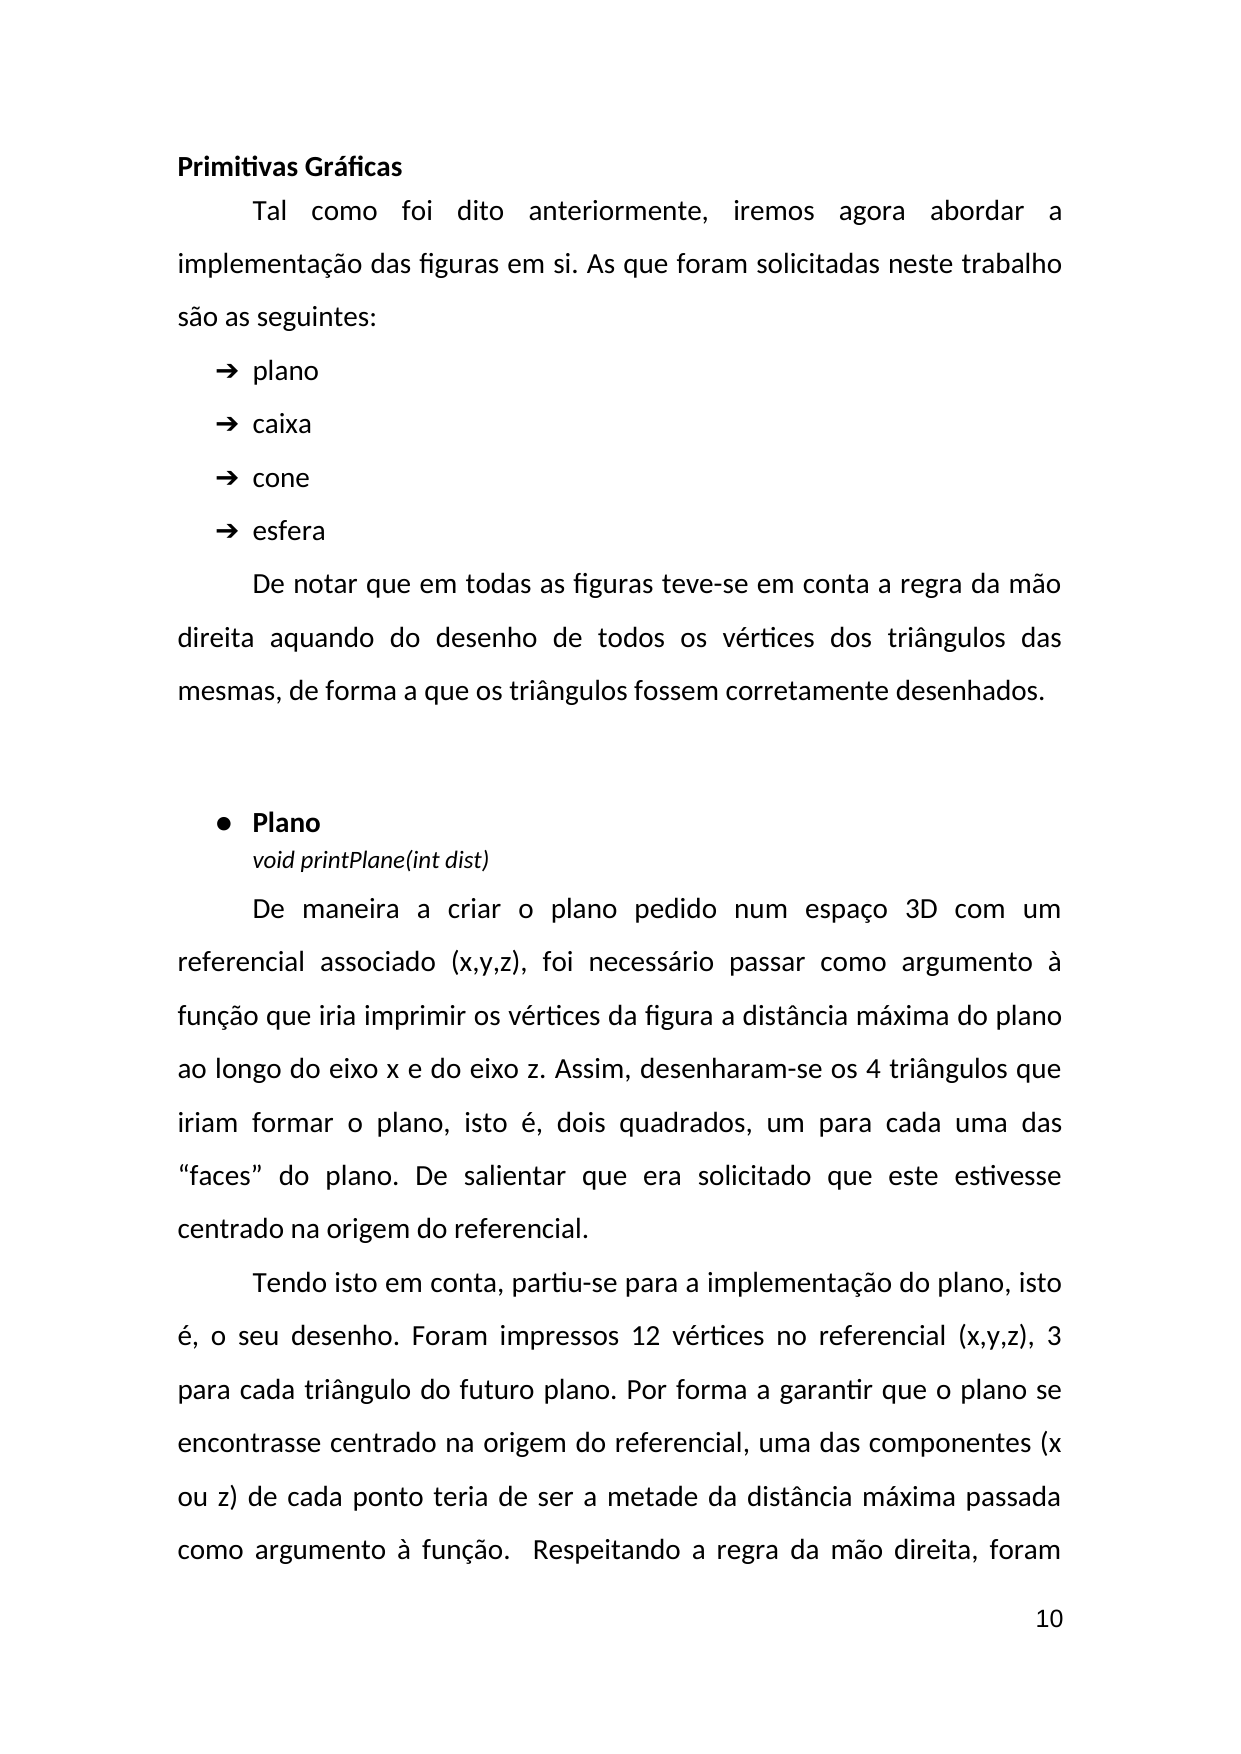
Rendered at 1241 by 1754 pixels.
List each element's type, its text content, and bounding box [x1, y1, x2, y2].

text De notar que em todas as figuras teve-se em conta a regra da mão direita aquando do desenho de todos os vértices dos triângulos das mesmas, de forma a que os triângulos fossem corretamente desenhados. [177, 566, 1063, 708]
text void printPlane(int dist) [252, 844, 1063, 875]
list caixa [215, 405, 1063, 441]
text De maneira a criar o plano pedido num espaço 3D com um referencial associado (x,y,z), foi necessário passar como argumento à função que iria imprimir os vértices da figura a distância máxima do plano ao longo do eixo x e do eixo z. Assim, desenharam-se os 4 triângulos que iriam formar o plano, isto é, dois quadrados, um para cada uma das “faces” do plano. De salientar que era solicitado que este estivesse centrado na origem do referencial. [177, 890, 1063, 1246]
subtitle Plano [215, 804, 1063, 840]
list plano [215, 352, 1063, 387]
text Tal como foi dito anteriormente, iremos agora abordar a implementação das figuras em si. As que foram solicitadas neste trabalho são as seguintes: [177, 192, 1063, 334]
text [177, 1264, 1063, 1567]
list esfera [215, 512, 1063, 548]
subtitle Primitivas Gráficas [177, 148, 1063, 183]
list cone [215, 459, 1063, 494]
